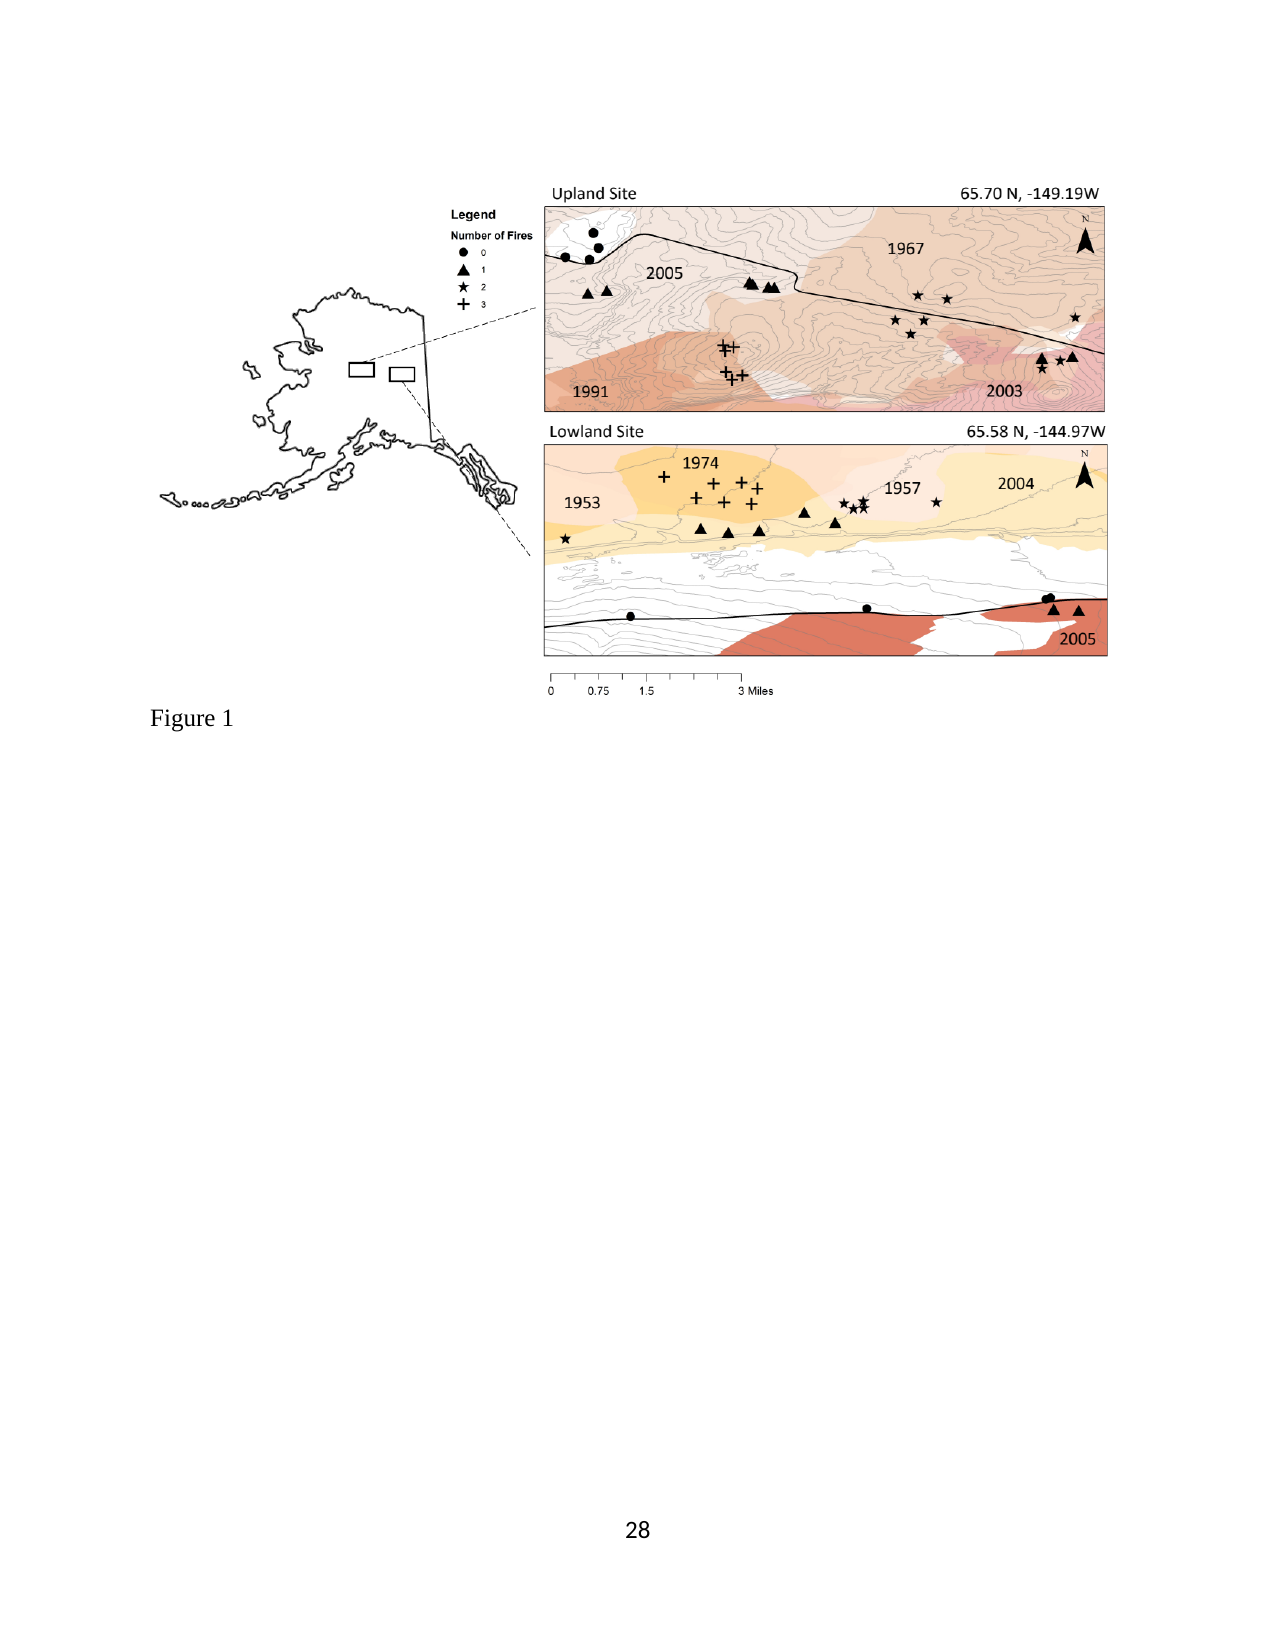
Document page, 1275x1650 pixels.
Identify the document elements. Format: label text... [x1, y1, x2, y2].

text Figure 1 [150, 703, 1125, 731]
